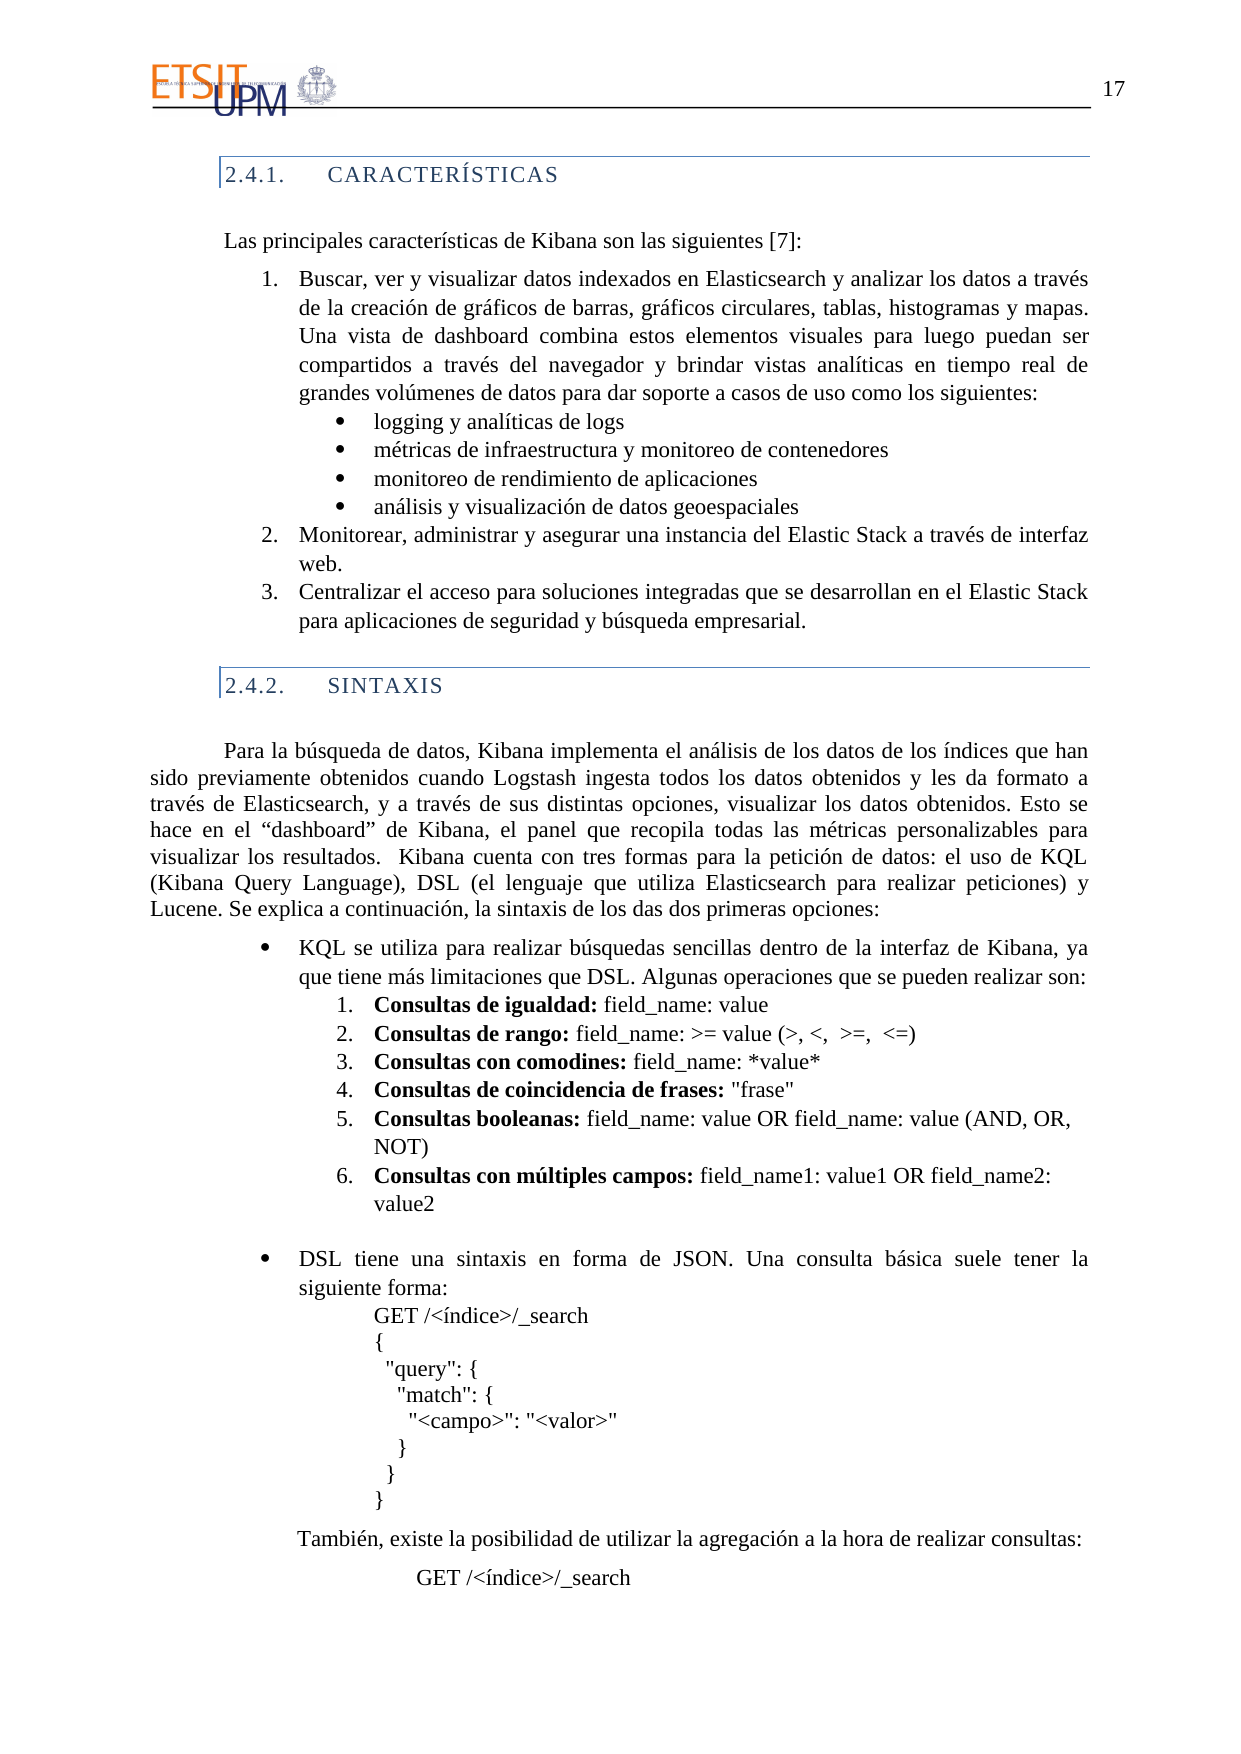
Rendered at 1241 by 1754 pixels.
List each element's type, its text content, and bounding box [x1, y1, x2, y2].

list GET /<índice>/_search [374, 1302, 1090, 1328]
list métricas de infraestructura y monitoreo de contenedores [336, 436, 1090, 462]
text Las principales características de Kibana son las siguientes [7]: [150, 227, 1090, 253]
list Buscar, ver y visualizar datos indexados en Elasticsearch y analizar los datos a través de la creación de gráficos de barras, gráficos circulares, tablas, histogramas y mapas. Una vista de dashboard combina estos elementos visuales para luego puedan ser compartidos a través del navegador y brindar vistas analíticas en tiempo real de grandes volúmenes de datos para dar soporte a casos de uso como los siguientes: [261, 266, 1090, 406]
list Consultas con comodines: field_name: *value* [336, 1048, 1090, 1074]
list Centralizar el acceso para soluciones integradas que se desarrollan en el Elastic Stack para aplicaciones de seguridad y búsqueda empresarial. [261, 578, 1090, 633]
list "match": { [374, 1381, 1090, 1407]
subtitle Sintaxis [221, 668, 1090, 698]
list KQL se utiliza para realizar búsquedas sencillas dentro de la interfaz de Kibana, ya que tiene más limitaciones que DSL. Algunas operaciones que se pueden realizar son: [261, 934, 1090, 989]
list Consultas de rango: field_name: >= value (>, <, >=, <=) [336, 1020, 1090, 1046]
list } [374, 1486, 1090, 1513]
list DSL tiene una sintaxis en forma de JSON. Una consulta básica suele tener la siguiente forma: [261, 1245, 1090, 1300]
picture [151, 63, 338, 117]
text Para la búsqueda de datos, Kibana implementa el análisis de los datos de los índices que han sido previamente obtenidos cuando Logstash ingesta todos los datos obtenidos y les da formato a través de Elasticsearch, y a través de sus distintas opciones, visualizar los datos obtenidos. Esto se hace en el “dashboard” de Kibana, el panel que recopila todas las métricas personalizables para visualizar los resultados. Kibana cuenta con tres formas para la petición de datos: el uso de KQL (Kibana Query Language), DSL (el lenguaje que utiliza Elasticsearch para realizar peticiones) y Lucene. Se explica a continuación, la sintaxis de los das dos primeras opciones: [150, 737, 1090, 922]
list { [374, 1328, 1090, 1355]
list monitoreo de rendimiento de aplicaciones [336, 464, 1090, 491]
list Consultas booleanas: field_name: value OR field_name: value (AND, OR, NOT) [336, 1105, 1090, 1160]
list Consultas de igualdad: field_name: value [336, 991, 1090, 1018]
list Monitorear, administrar y asegurar una instancia del Elastic Stack a través de interfaz web. [261, 521, 1090, 576]
list } [374, 1434, 1090, 1460]
list } [374, 1460, 1090, 1486]
list "query": { [374, 1355, 1090, 1381]
text GET /<índice>/_search [297, 1564, 1090, 1591]
list Consultas con múltiples campos: field_name1: value1 OR field_name2: value2 [336, 1162, 1090, 1217]
list análisis y visualización de datos geoespaciales [336, 493, 1090, 519]
text También, existe la posibilidad de utilizar la agregación a la hora de realizar consultas: [297, 1525, 1090, 1552]
list "<campo>": "<valor>" [374, 1407, 1090, 1434]
list logging y analíticas de logs [336, 408, 1090, 434]
list Consultas de coincidencia de frases: "frase" [336, 1077, 1090, 1103]
subtitle Características [221, 157, 1090, 188]
